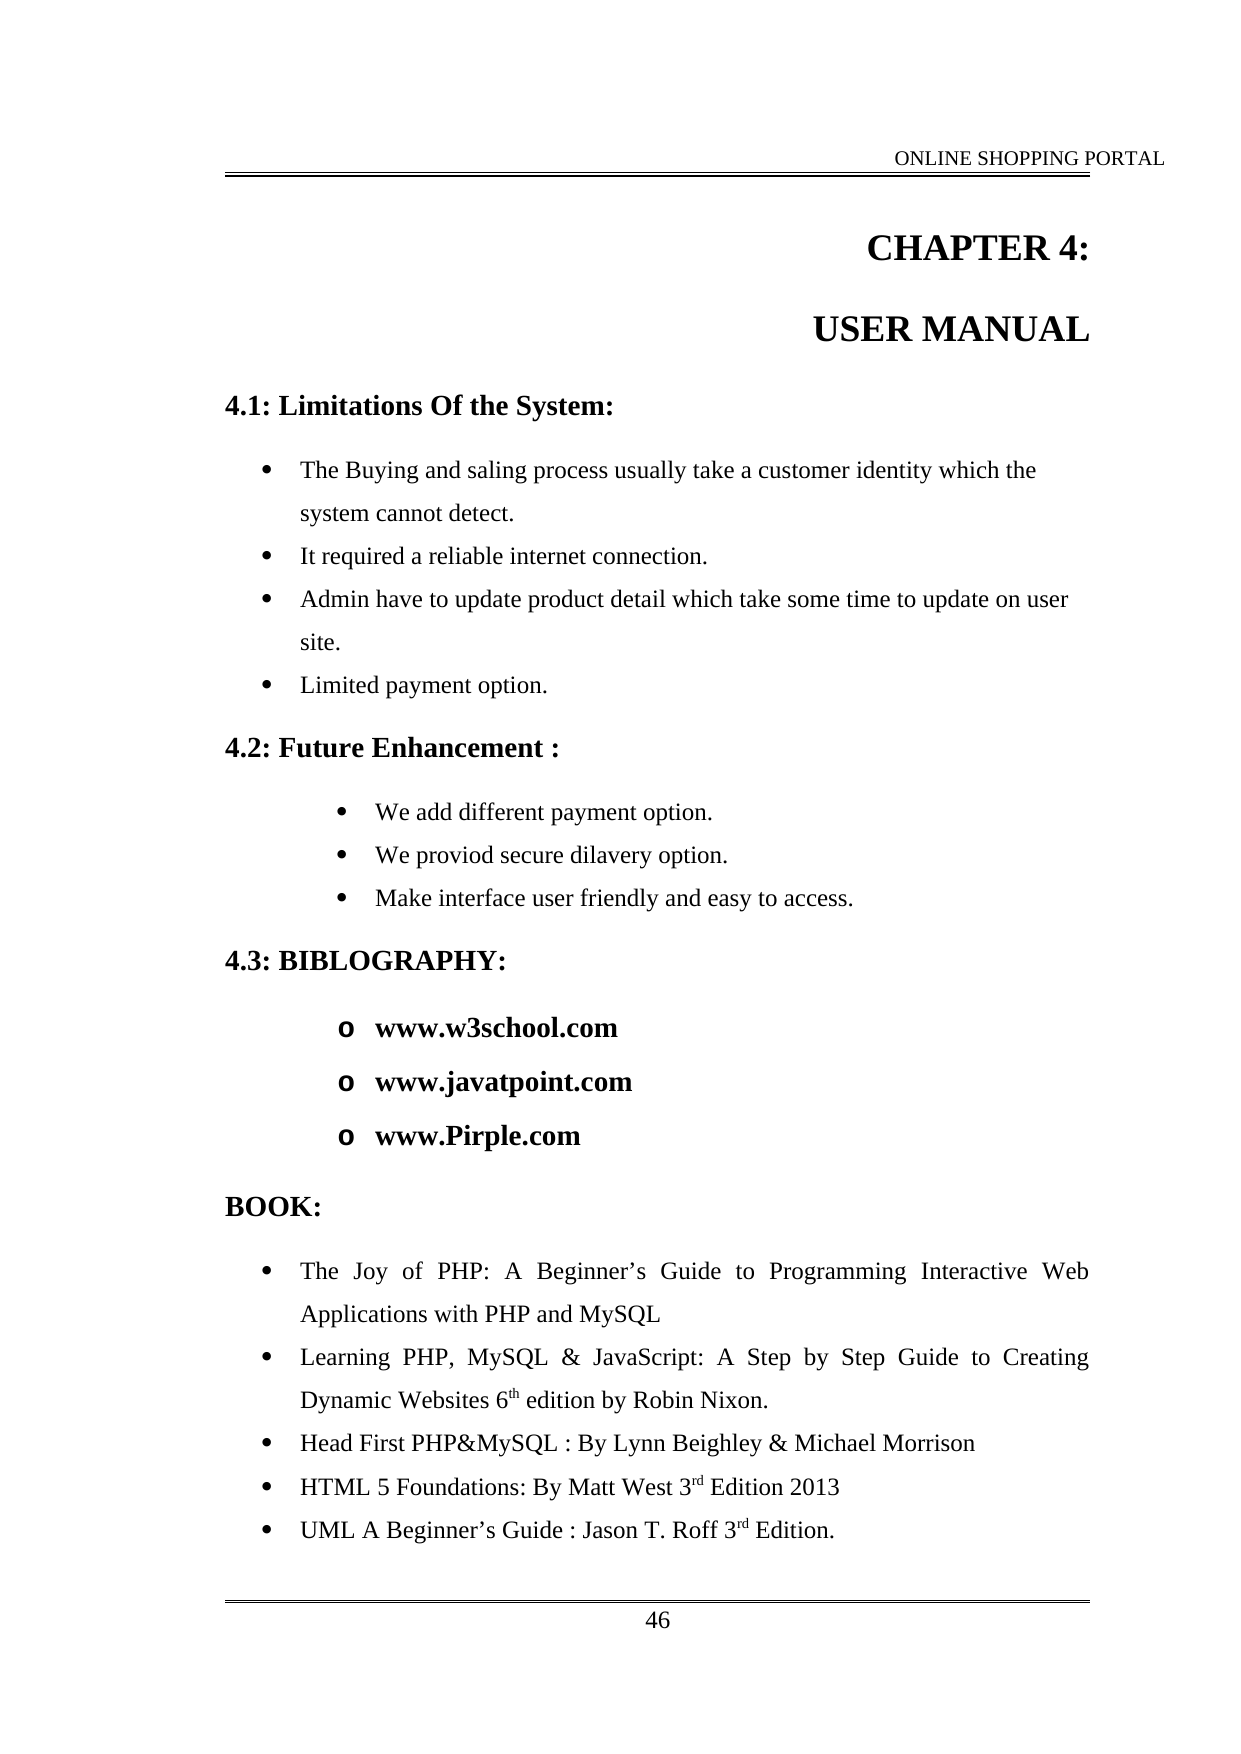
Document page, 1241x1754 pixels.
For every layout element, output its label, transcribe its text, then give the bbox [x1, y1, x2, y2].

list www.Pirple.com [337, 1118, 1090, 1154]
list Admin have to update product detail which take some time to update on user site. [262, 584, 1090, 656]
list UML A Beginner’s Guide : Jason T. Roff 3rd Edition. [262, 1515, 1090, 1543]
list Make interface user friendly and easy to access. [337, 883, 1090, 912]
text 4.2: Future Enhancement : [225, 730, 1090, 764]
list We proviod secure dilavery option. [337, 840, 1090, 869]
list The Joy of PHP: A Beginner’s Guide to Programming Interactive Web Applications with PHP and MySQL [262, 1256, 1090, 1328]
text CHAPTER 4: [225, 225, 1090, 268]
text 4.1: Limitations Of the System: [225, 388, 1090, 421]
list We add different payment option. [337, 797, 1090, 826]
list The Buying and saling process usually take a customer identity which the system cannot detect. [262, 455, 1090, 527]
list Limited payment option. [262, 670, 1090, 699]
list Head First PHP&MySQL : By Lynn Beighley & Michael Morrison [262, 1428, 1090, 1457]
list It required a reliable internet connection. [262, 541, 1090, 570]
text BOOK: [225, 1189, 1090, 1222]
list www.javatpoint.com [337, 1064, 1090, 1100]
list www.w3school.com [337, 1010, 1090, 1046]
list HTML 5 Foundations: By Matt West 3rd Edition 2013 [262, 1472, 1090, 1500]
text 4.3: BIBLOGRAPHY: [225, 943, 1090, 977]
text USER MANUAL [225, 306, 1090, 349]
list Learning PHP, MySQL & JavaScript: A Step by Step Guide to Creating Dynamic Websites 6th edition by Robin Nixon. [262, 1342, 1090, 1414]
